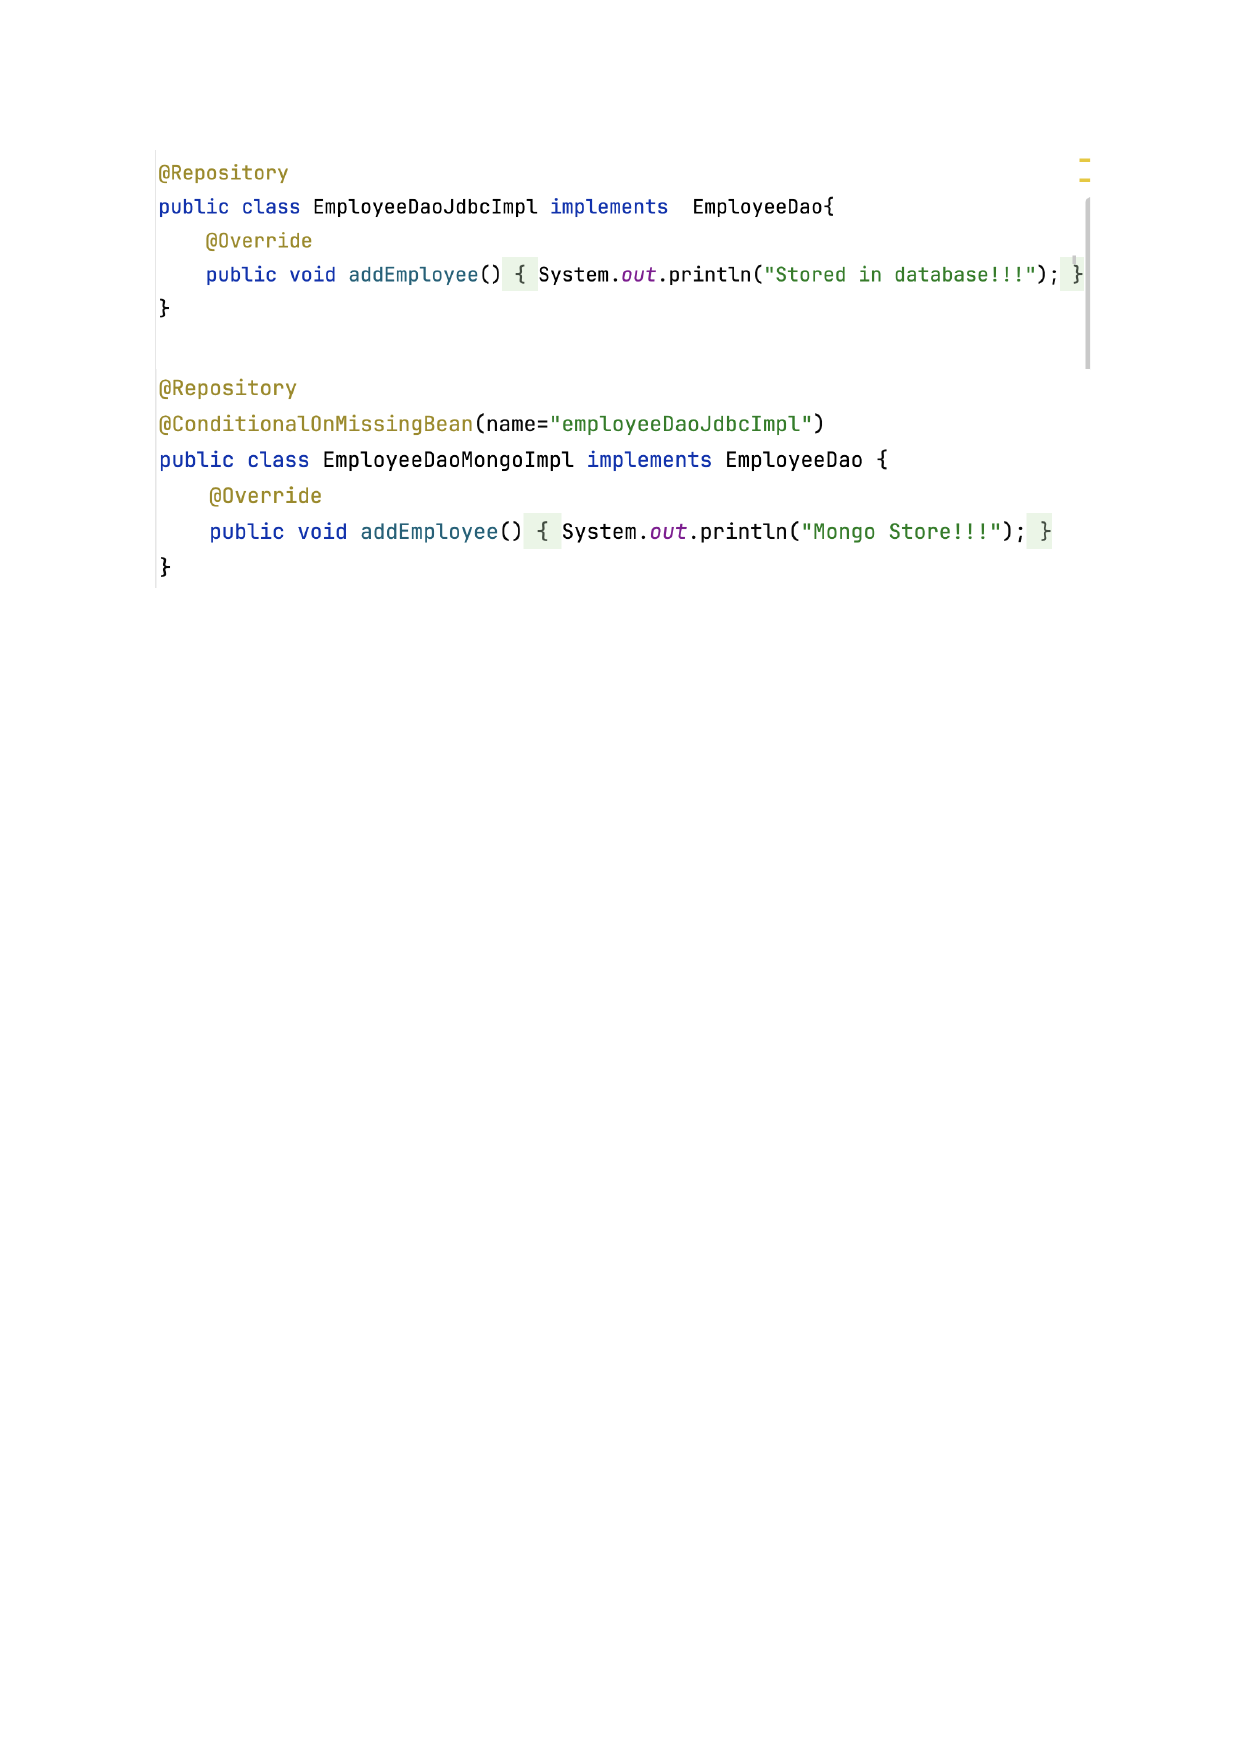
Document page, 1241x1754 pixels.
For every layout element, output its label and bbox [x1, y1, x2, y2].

picture [150, 150, 1091, 588]
